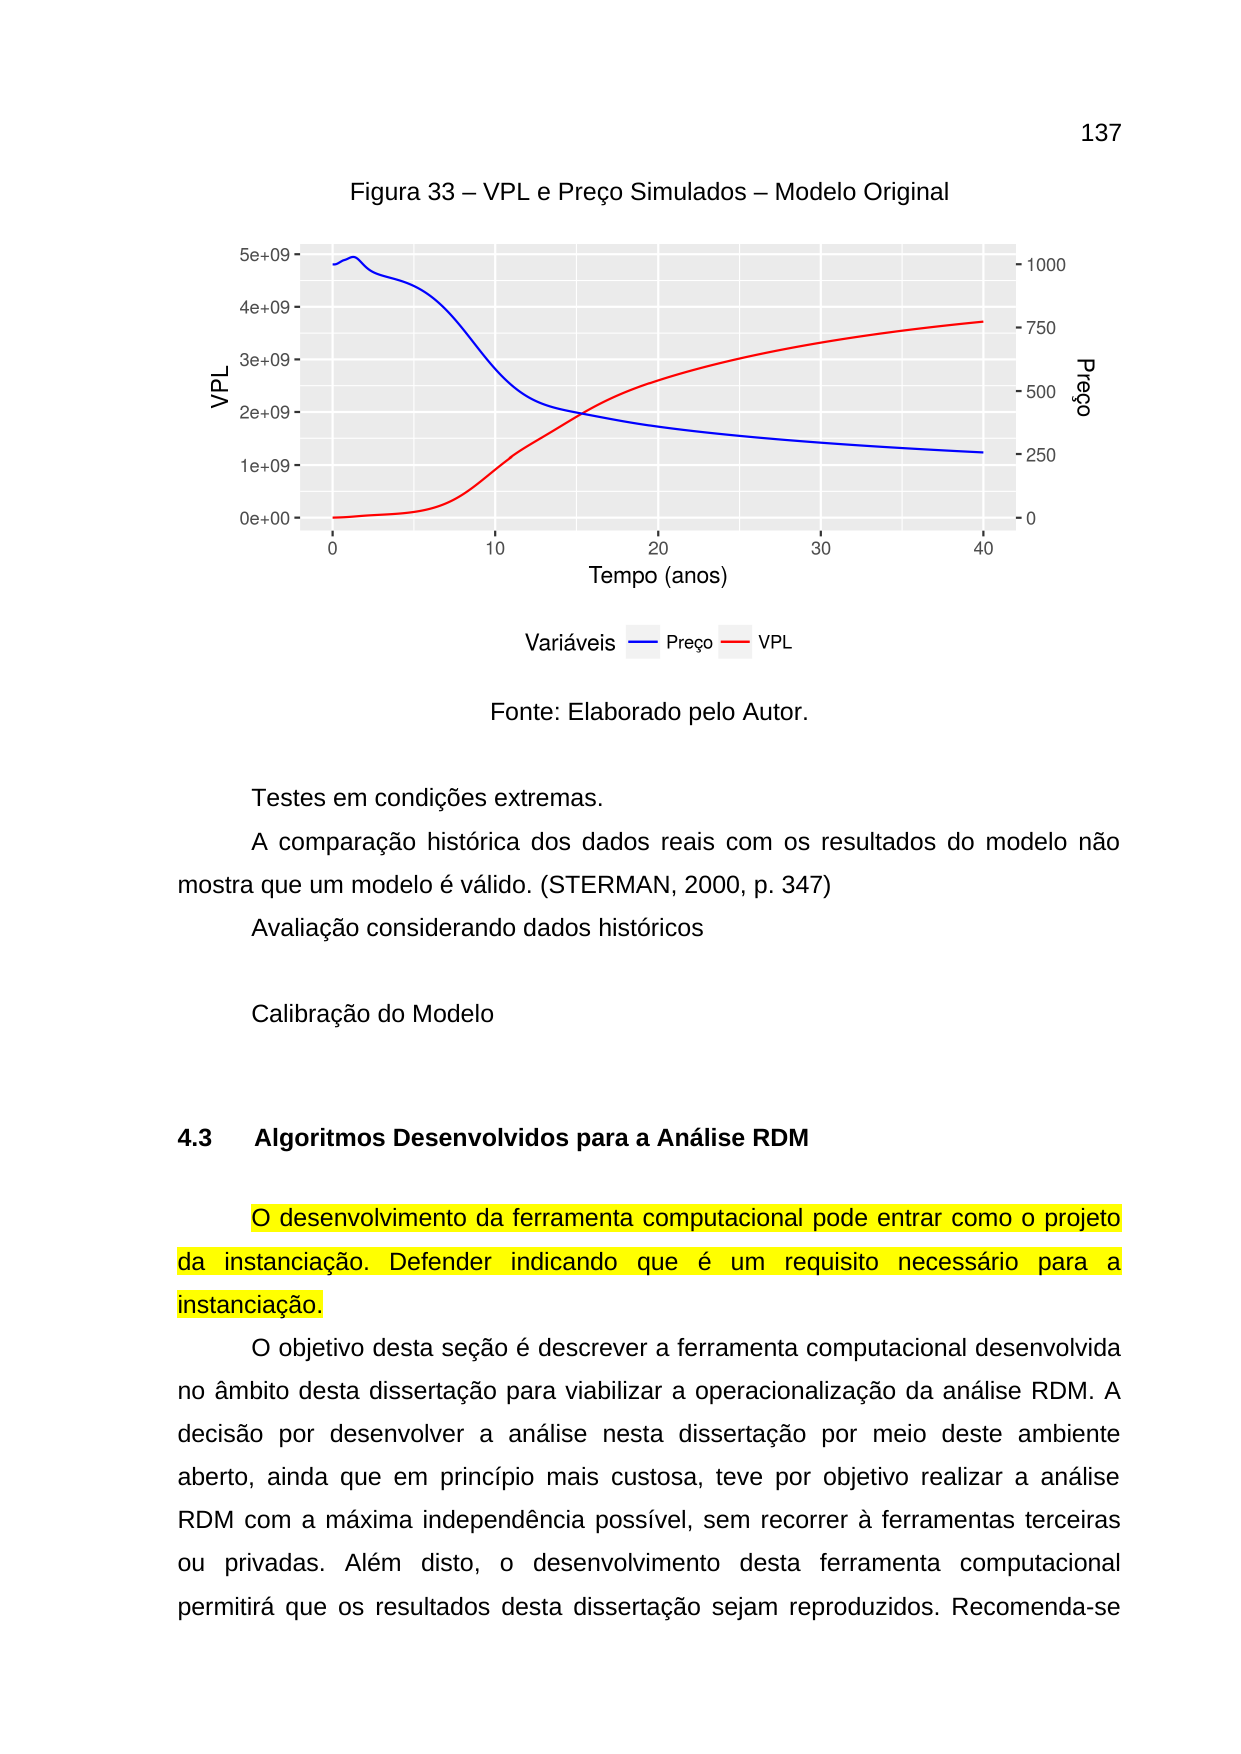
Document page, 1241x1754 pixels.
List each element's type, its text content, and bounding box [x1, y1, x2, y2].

text A comparação histórica dos dados reais com os resultados do modelo não mostra que um modelo é válido. (STERMAN, 2000, p. 347) [177, 827, 1122, 898]
text O desenvolvimento da ferramenta computacional pode entrar como o projeto da instanciação. Defender indicando que é um requisito necessário para a instanciação. [177, 1203, 1122, 1247]
text Testes em condições extremas. [177, 783, 1122, 812]
text Calibração do Modelo [177, 999, 1122, 1028]
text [177, 1333, 1122, 1620]
text Fonte: Elaborado pelo Autor. [177, 697, 1122, 726]
subtitle Algoritmos Desenvolvidos para a Análise RDM [177, 1123, 1122, 1152]
text Avaliação considerando dados históricos [177, 913, 1122, 942]
picture [199, 232, 1100, 683]
text O desenvolvimento da ferramenta computacional pode entrar como o projeto da instanciação. Defender indicando que é um requisito necessário para a instanciação. [177, 1275, 1122, 1318]
